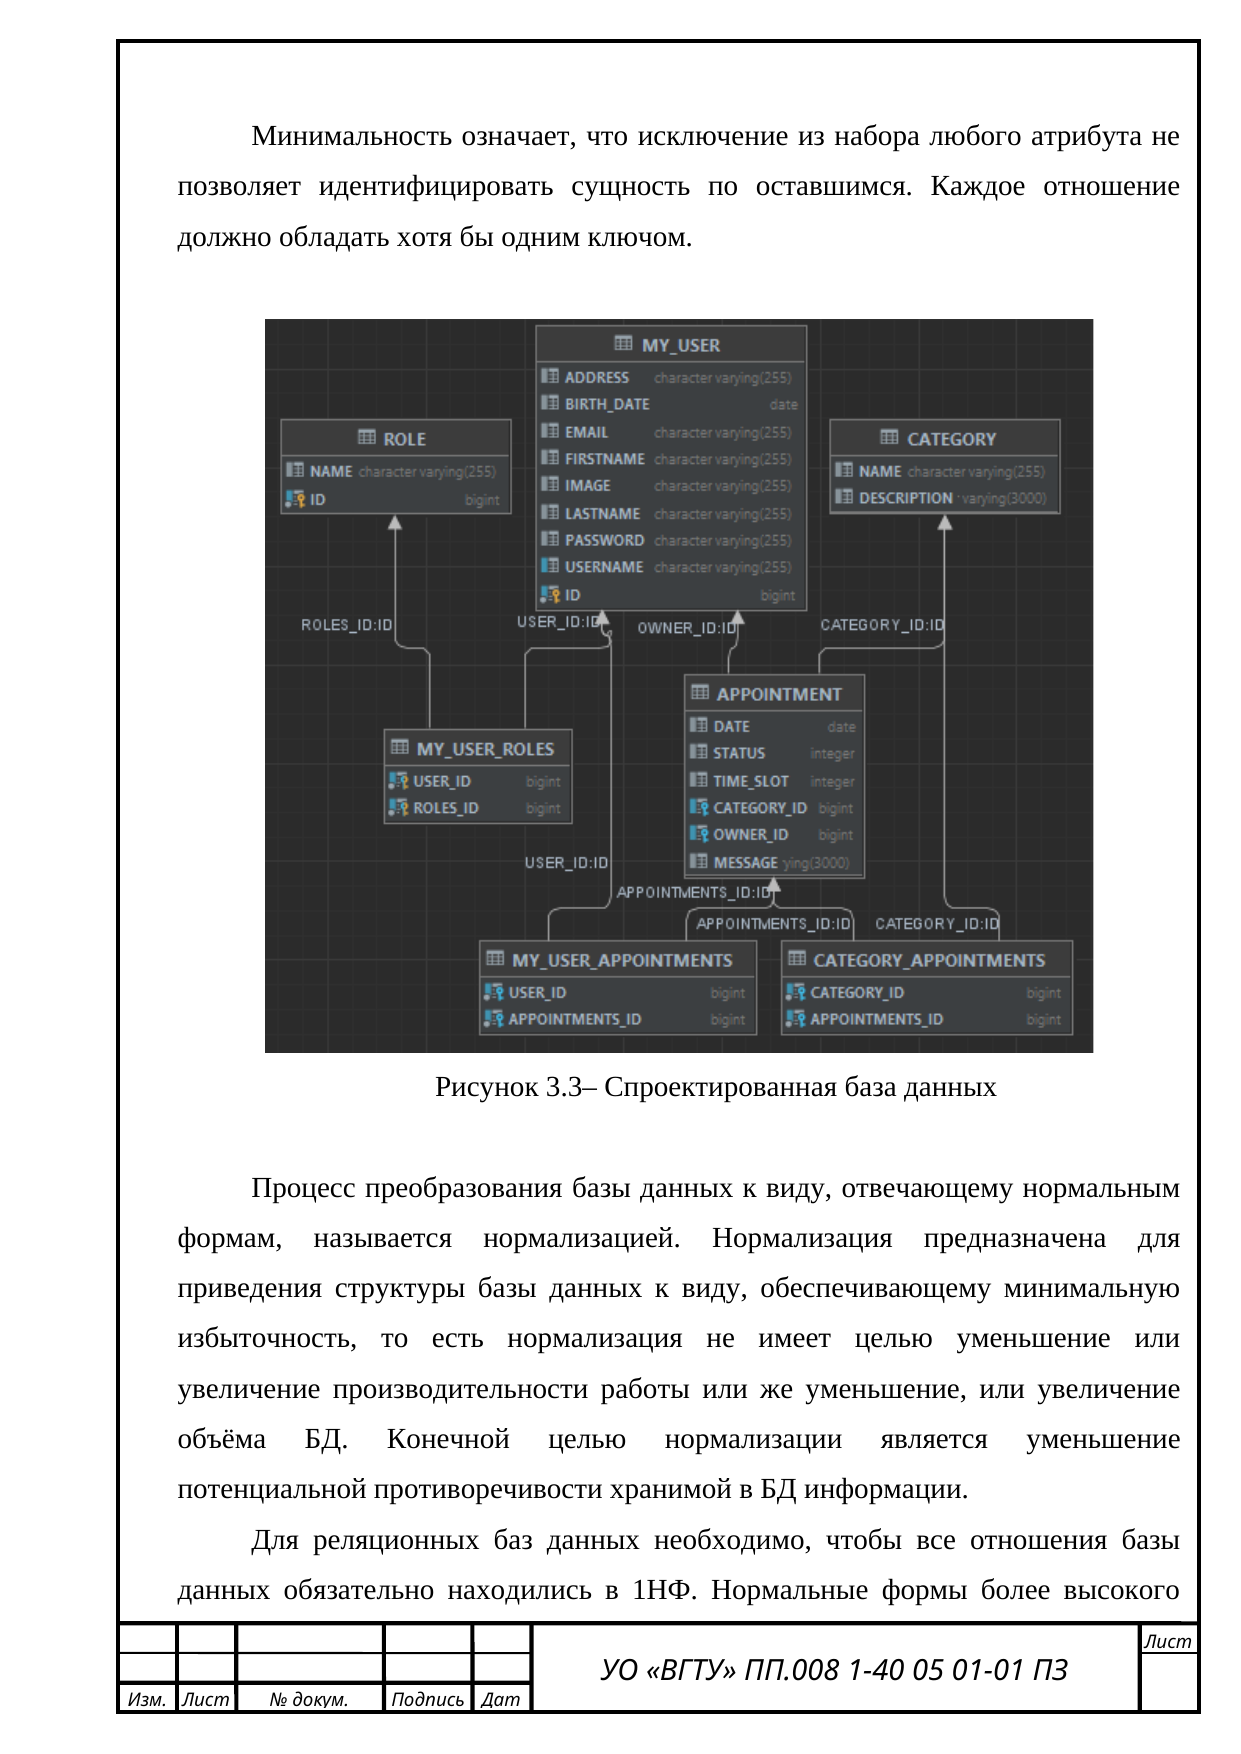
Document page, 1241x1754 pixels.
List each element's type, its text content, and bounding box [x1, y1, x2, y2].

picture [265, 319, 1094, 1053]
text Минимальность означает, что исключение из набора любого атрибута не позволяет идентифицировать сущность по оставшимся. Каждое отношение должно обладать хотя бы одним ключом. [177, 118, 1181, 252]
text Рисунок 3.3– Спроектированная база данных [177, 1069, 1181, 1103]
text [177, 1522, 1181, 1606]
text Процесс преобразования базы данных к виду, отвечающему нормальным формам, называется нормализацией. Нормализация предназначена для приведения структуры базы данных к виду, обеспечивающему минимальную избыточность, то есть нормализация не имеет целью уменьшение или увеличение производительности работы или же уменьшение, или увеличение объёма БД. Конечной целью нормализации является уменьшение потенциальной противоречивости хранимой в БД информации. [177, 1170, 1181, 1505]
